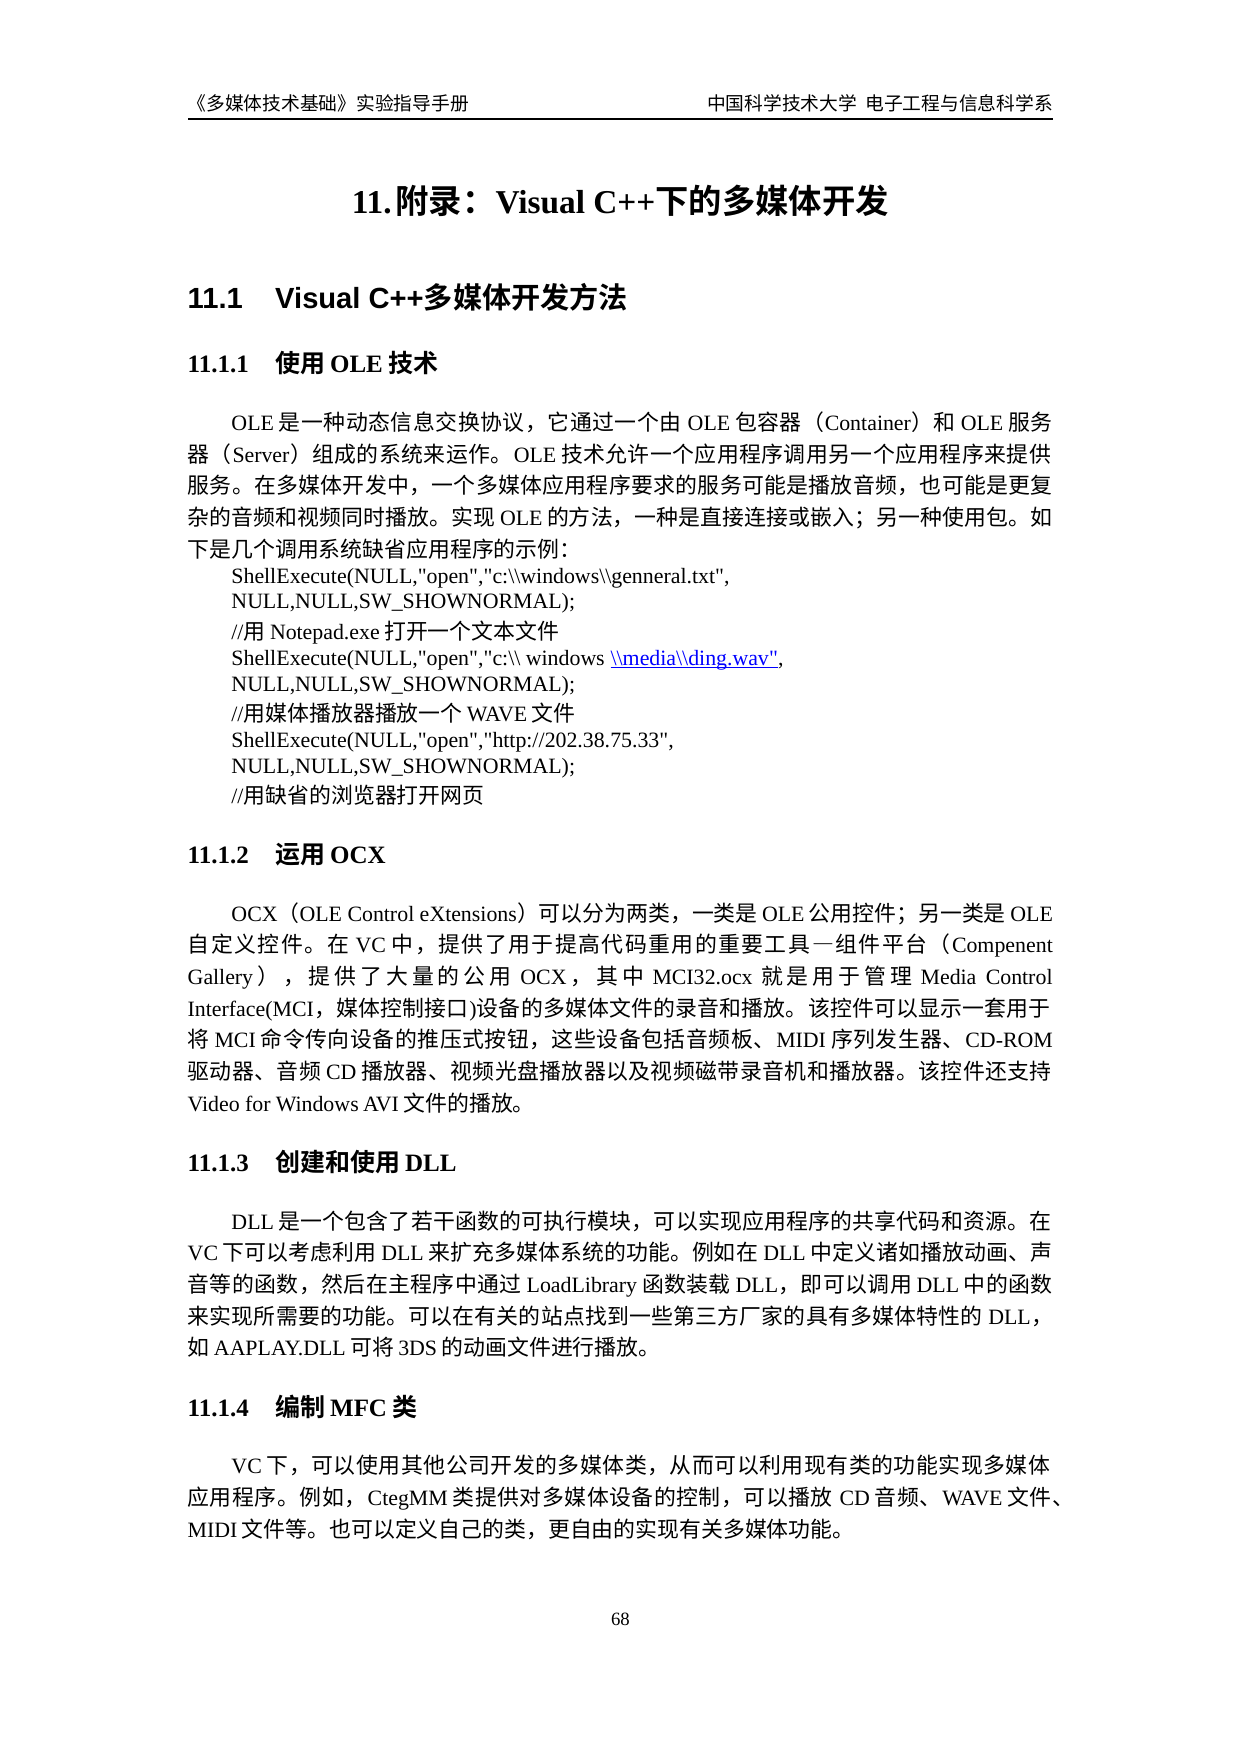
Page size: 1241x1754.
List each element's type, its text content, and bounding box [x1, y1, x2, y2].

text OCX（OLE Control eXtensions）可以分为两类，一类是OLE公用控件；另一类是OLE自定义控件。在VC中，提供了用于提高代码重用的重要工具—组件平台（Compenent Gallery），提供了大量的公用OCX，其中MCI32.ocx就是用于管理Media Control Interface(MCI，媒体控制接口)设备的多媒体文件的录音和播放。该控件可以显示一套用于将MCI命令传向设备的推压式按钮，这些设备包括音频板、MIDI序列发生器、CD-ROM驱动器、音频CD播放器、视频光盘播放器以及视频磁带录音机和播放器。该控件还支持Video for Windows AVI文件的播放。 [187, 896, 1053, 1117]
text NULL,NULL,SW_SHOWNORMAL); [231, 588, 1053, 614]
text VC下，可以使用其他公司开发的多媒体类，从而可以利用现有类的功能实现多媒体应用程序。例如，CtegMM类提供对多媒体设备的控制，可以播放CD音频、WAVE文件、MIDI文件等。也可以定义自己的类，更自由的实现有关多媒体功能。 [187, 1448, 1053, 1543]
subtitle 使用OLE技术 [187, 344, 1053, 380]
text NULL,NULL,SW_SHOWNORMAL); [231, 671, 1053, 696]
text ShellExecute(NULL,"open","http://202.38.75.33", [231, 727, 1053, 753]
text //用媒体播放器播放一个WAVE文件 [231, 696, 1053, 727]
subtitle 运用OCX [187, 834, 1053, 871]
subtitle Visual C++多媒体开发方法 [187, 274, 1053, 317]
text ShellExecute(NULL,"open","c:\\ windows \\media\\ding.wav", [231, 645, 1053, 671]
text //用缺省的浏览器打开网页 [231, 778, 1053, 809]
subtitle 创建和使用DLL [187, 1142, 1053, 1179]
text OLE是一种动态信息交换协议，它通过一个由OLE包容器（Container）和OLE服务器（Server）组成的系统来运作。OLE技术允许一个应用程序调用另一个应用程序来提供服务。在多媒体开发中，一个多媒体应用程序要求的服务可能是播放音频，也可能是更复杂的音频和视频同时播放。实现OLE的方法，一种是直接连接或嵌入；另一种使用包。如下是几个调用系统缺省应用程序的示例： [187, 405, 1053, 563]
subtitle 附录：Visual C++下的多媒体开发 [187, 175, 1053, 223]
text DLL是一个包含了若干函数的可执行模块，可以实现应用程序的共享代码和资源。在VC下可以考虑利用DLL来扩充多媒体系统的功能。例如在DLL中定义诸如播放动画、声音等的函数，然后在主程序中通过LoadLibrary函数装载DLL，即可以调用DLL中的函数来实现所需要的功能。可以在有关的站点找到一些第三方厂家的具有多媒体特性的DLL，如AAPLAY.DLL可将3DS的动画文件进行播放。 [187, 1204, 1053, 1362]
text //用Notepad.exe打开一个文本文件 [231, 614, 1053, 645]
text NULL,NULL,SW_SHOWNORMAL); [231, 753, 1053, 778]
text ShellExecute(NULL,"open","c:\\windows\\genneral.txt", [231, 563, 1053, 588]
subtitle 编制MFC类 [187, 1387, 1053, 1423]
